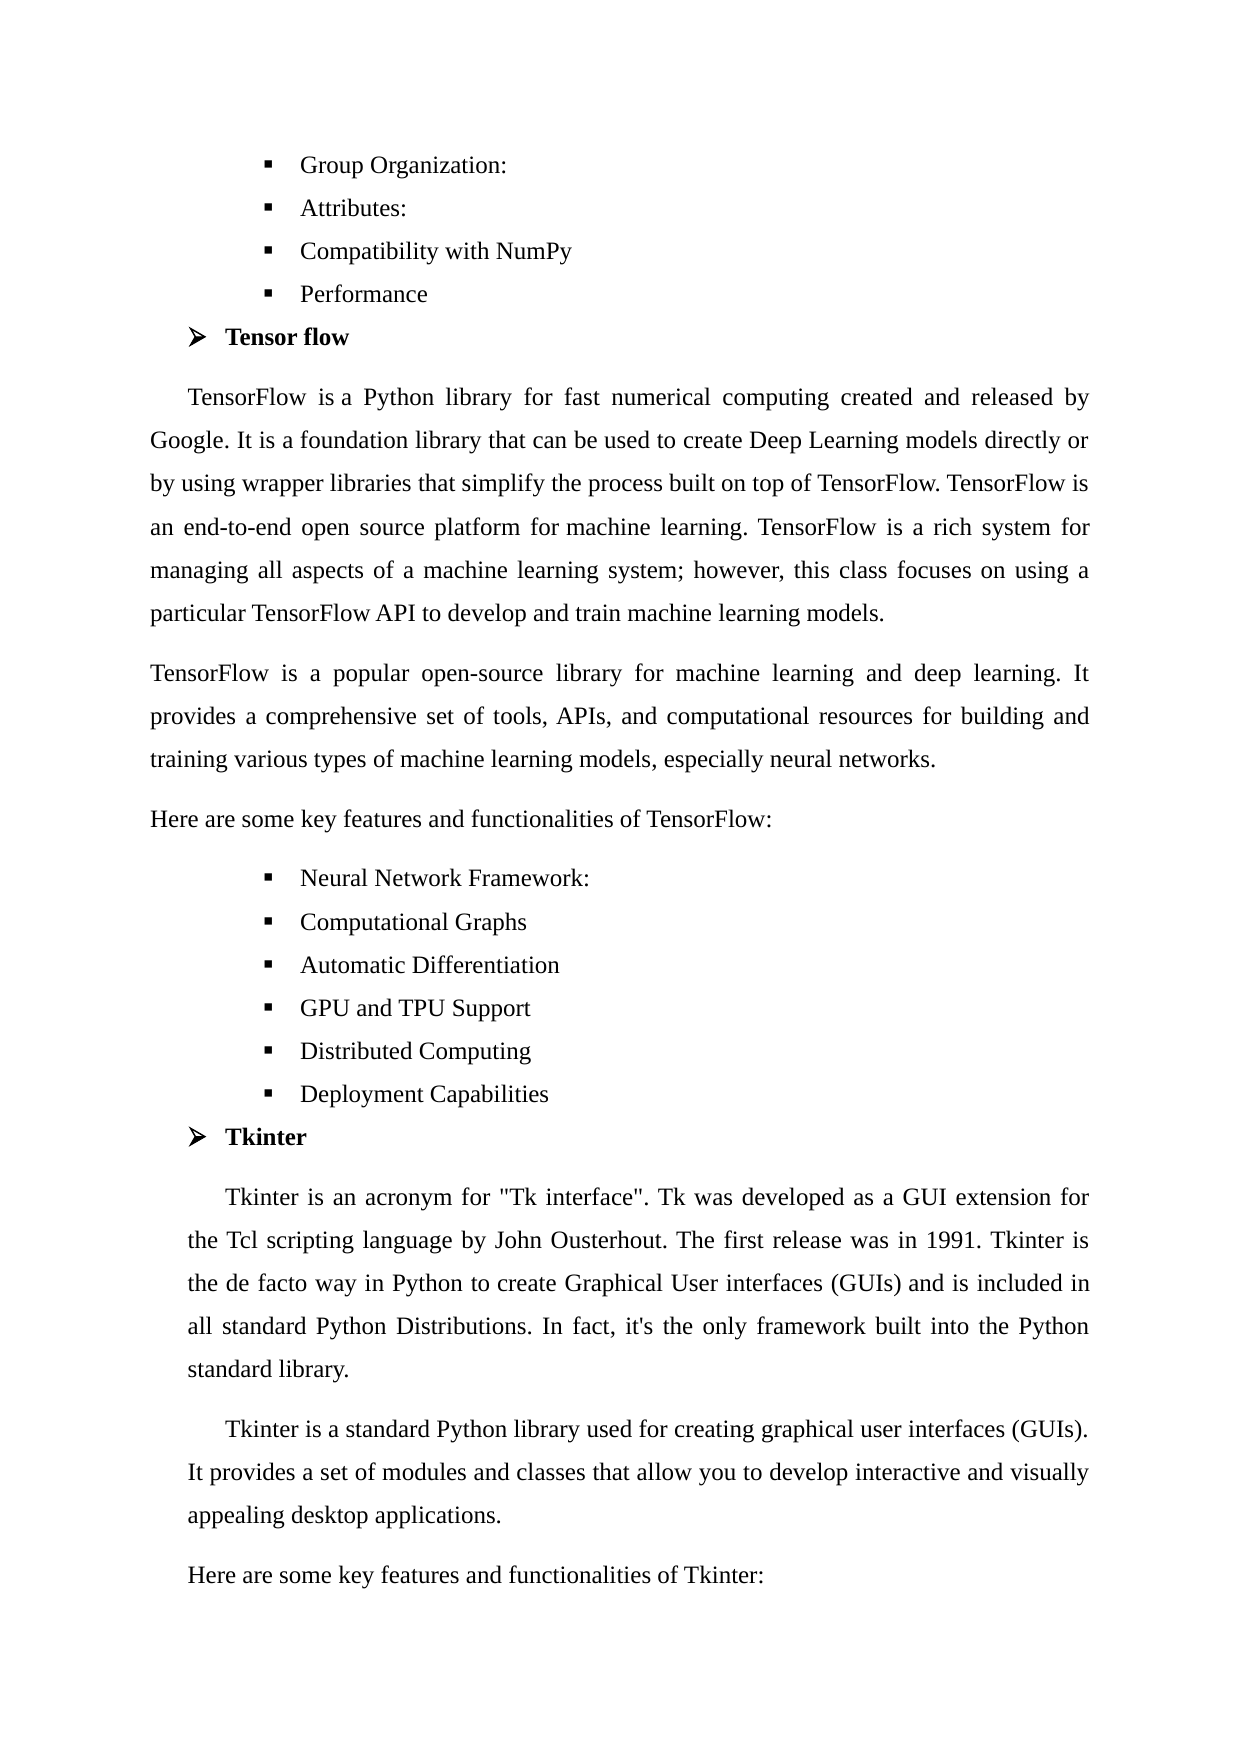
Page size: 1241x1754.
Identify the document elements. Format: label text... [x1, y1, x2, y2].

text Tkinter is an acronym for "Tk interface". Tk was developed as a GUI extension for the Tcl scripting language by John Ousterhout. The first release was in 1991. Tkinter is the de facto way in Python to create Graphical User interfaces (GUIs) and is included in all standard Python Distributions. In fact, it's the only framework built into the Python standard library. [187, 1182, 1090, 1383]
text TensorFlow is a popular open-source library for machine learning and deep learning. It provides a comprehensive set of tools, APIs, and computational resources for building and training various types of machine learning models, especially neural networks. [150, 658, 1090, 773]
list Performance [262, 279, 1090, 308]
text Here are some key features and functionalities of TensorFlow: [150, 804, 1090, 832]
list Neural Network Framework: [262, 863, 1090, 892]
list Tensor flow [187, 322, 1090, 351]
list GPU and TPU Support [262, 993, 1090, 1022]
text TensorFlow is a Python library for fast numerical computing created and released by Google. It is a foundation library that can be used to create Deep Learning models directly or by using wrapper libraries that simplify the process built on top of TensorFlow. TensorFlow is an end-to-end open source platform for machine learning. TensorFlow is a rich system for managing all aspects of a machine learning system; however, this class focuses on using a particular TensorFlow API to develop and train machine learning models. [150, 583, 1090, 627]
text TensorFlow is a Python library for fast numerical computing created and released by Google. It is a foundation library that can be used to create Deep Learning models directly or by using wrapper libraries that simplify the process built on top of TensorFlow. TensorFlow is an end-to-end open source platform for machine learning. TensorFlow is a rich system for managing all aspects of a machine learning system; however, this class focuses on using a particular TensorFlow API to develop and train machine learning models. [150, 497, 1090, 555]
list Computational Graphs [262, 907, 1090, 935]
text TensorFlow is a Python library for fast numerical computing created and released by Google. It is a foundation library that can be used to create Deep Learning models directly or by using wrapper libraries that simplify the process built on top of TensorFlow. TensorFlow is an end-to-end open source platform for machine learning. TensorFlow is a rich system for managing all aspects of a machine learning system; however, this class focuses on using a particular TensorFlow API to develop and train machine learning models. [150, 382, 1090, 469]
list Distributed Computing [262, 1036, 1090, 1065]
list Attributes: [262, 193, 1090, 222]
list Automatic Differentiation [262, 950, 1090, 978]
text Here are some key features and functionalities of Tkinter: [150, 1560, 1090, 1589]
list Group Organization: [262, 150, 1090, 179]
text Tkinter is a standard Python library used for creating graphical user interfaces (GUIs). It provides a set of modules and classes that allow you to develop interactive and visually appealing desktop applications. [187, 1414, 1090, 1529]
list Tkinter [187, 1122, 1090, 1151]
list Deployment Capabilities [262, 1079, 1090, 1108]
list Compatibility with NumPy [262, 236, 1090, 265]
